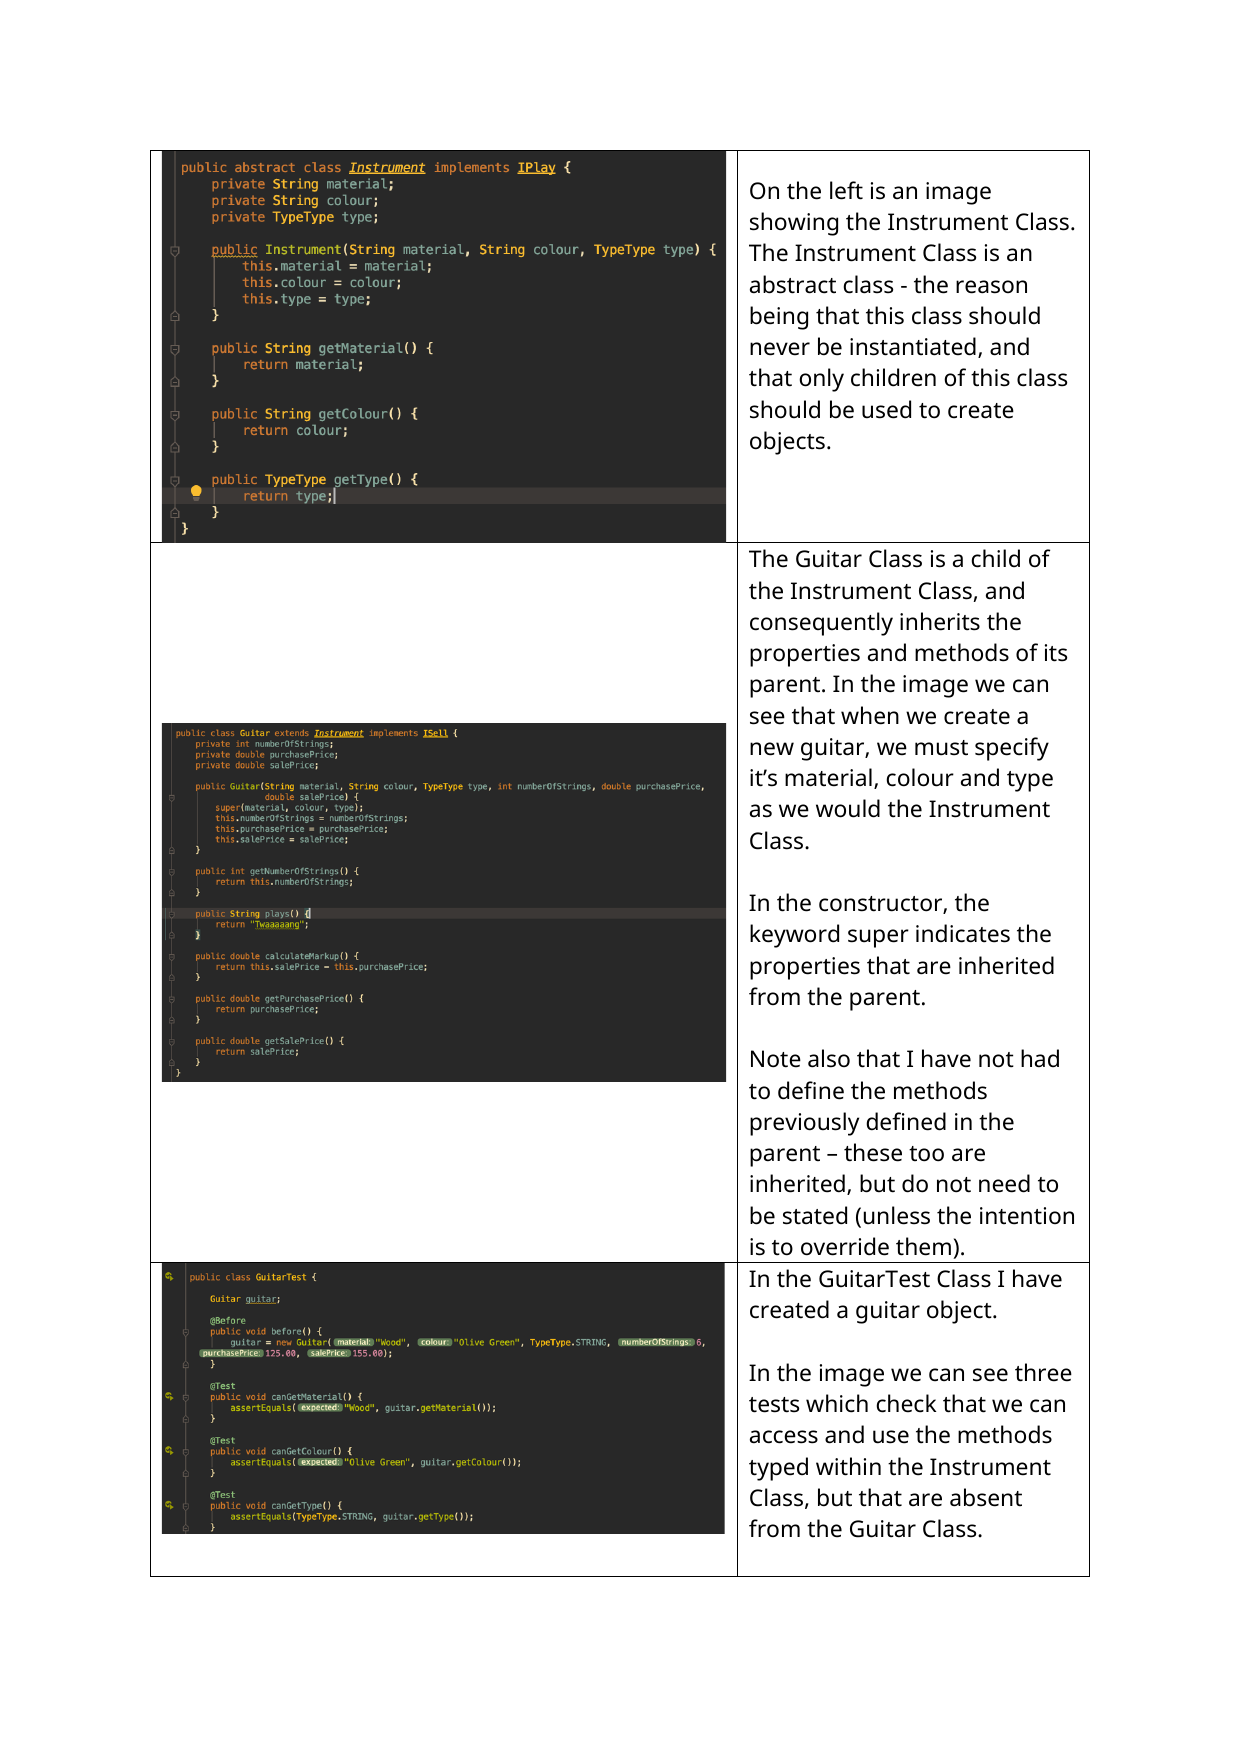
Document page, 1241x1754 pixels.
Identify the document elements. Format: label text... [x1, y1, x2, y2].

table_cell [738, 1263, 1089, 1576]
table_header On the left is an image showing the Instrument Class. The Instrument Class is an abstract class - the reason being that this class should never be instantiated, and that only children of this class should be used to create objects. [738, 151, 1089, 542]
table_cell [151, 1263, 737, 1576]
table_header [151, 151, 161, 542]
table_cell [151, 543, 737, 1262]
picture [161, 1263, 725, 1534]
table_header [727, 151, 737, 542]
picture [161, 723, 727, 1082]
table_cell The Guitar Class is a child of the Instrument Class, and consequently inherits the properties and methods of its parent. In the image we can see that when we create a new guitar, we must specify it’s material, colour and type as we would the Instrument Class. In the constructor, the keyword super indicates the properties that are inherited from the parent. Note also that I have not had to define the methods previously defined in the parent – these too are inherited, but do not need to be stated (unless the intention is to override them). [738, 543, 1089, 1262]
picture [161, 151, 727, 543]
